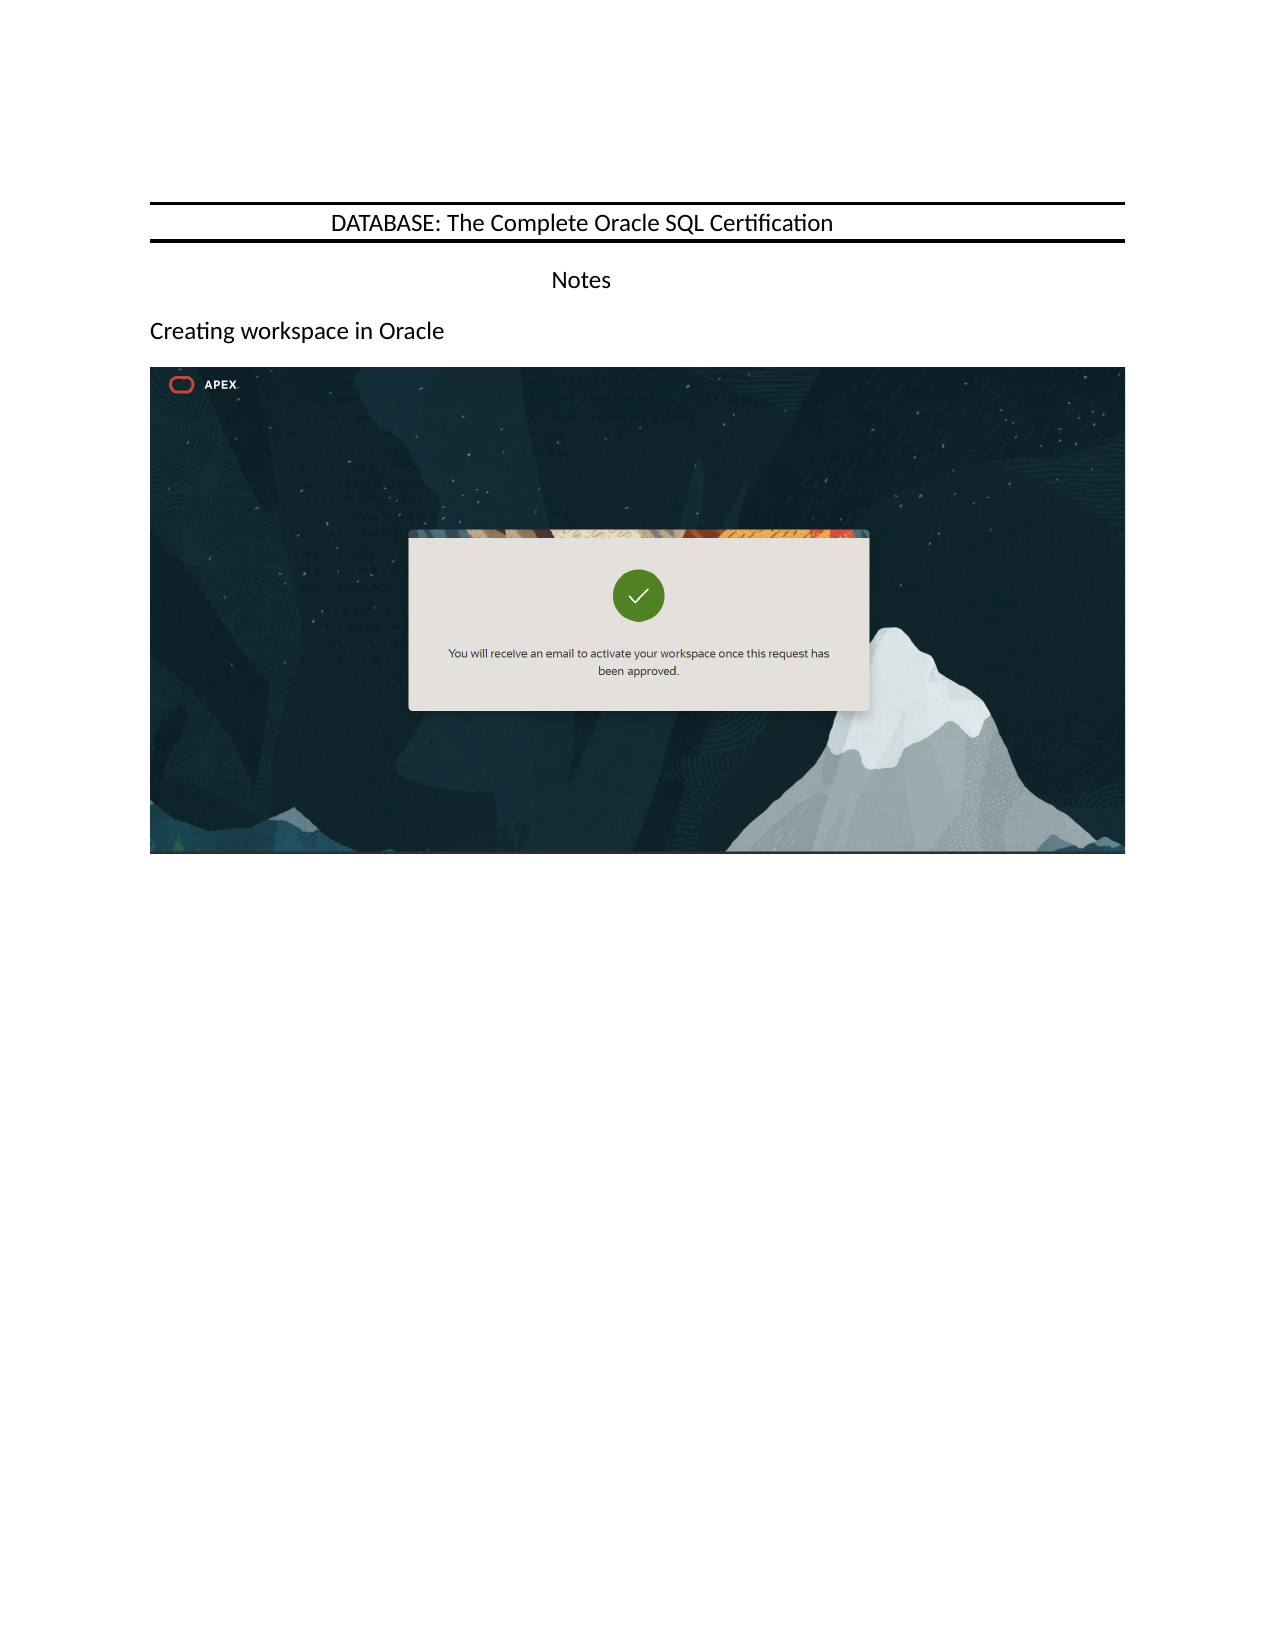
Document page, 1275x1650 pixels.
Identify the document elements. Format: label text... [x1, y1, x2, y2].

picture [150, 367, 1125, 854]
text Notes [150, 264, 1125, 294]
text Creating workspace in Oracle [150, 315, 1125, 346]
text DATABASE: The Complete Oracle SQL Certification [150, 205, 1125, 239]
